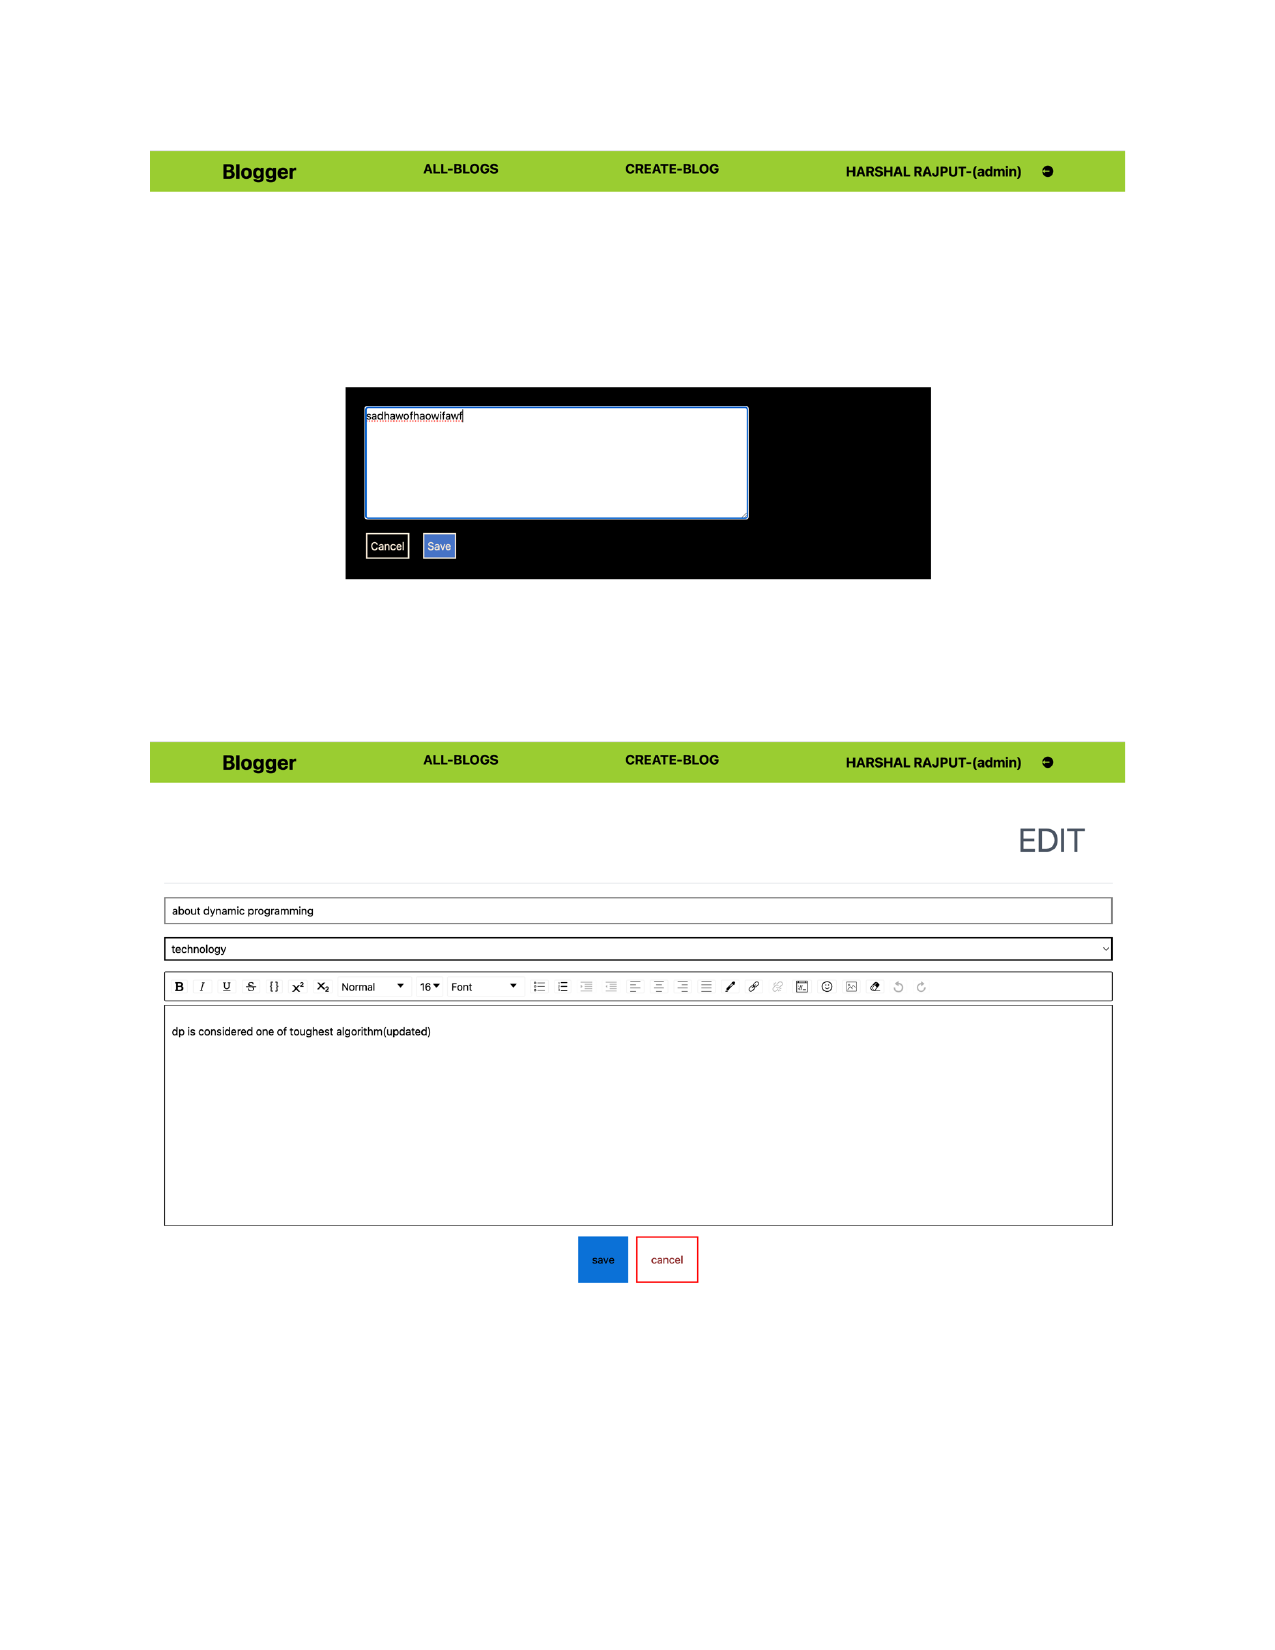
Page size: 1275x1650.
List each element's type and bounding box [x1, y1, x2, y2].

picture [150, 150, 1125, 704]
picture [150, 740, 1125, 1294]
